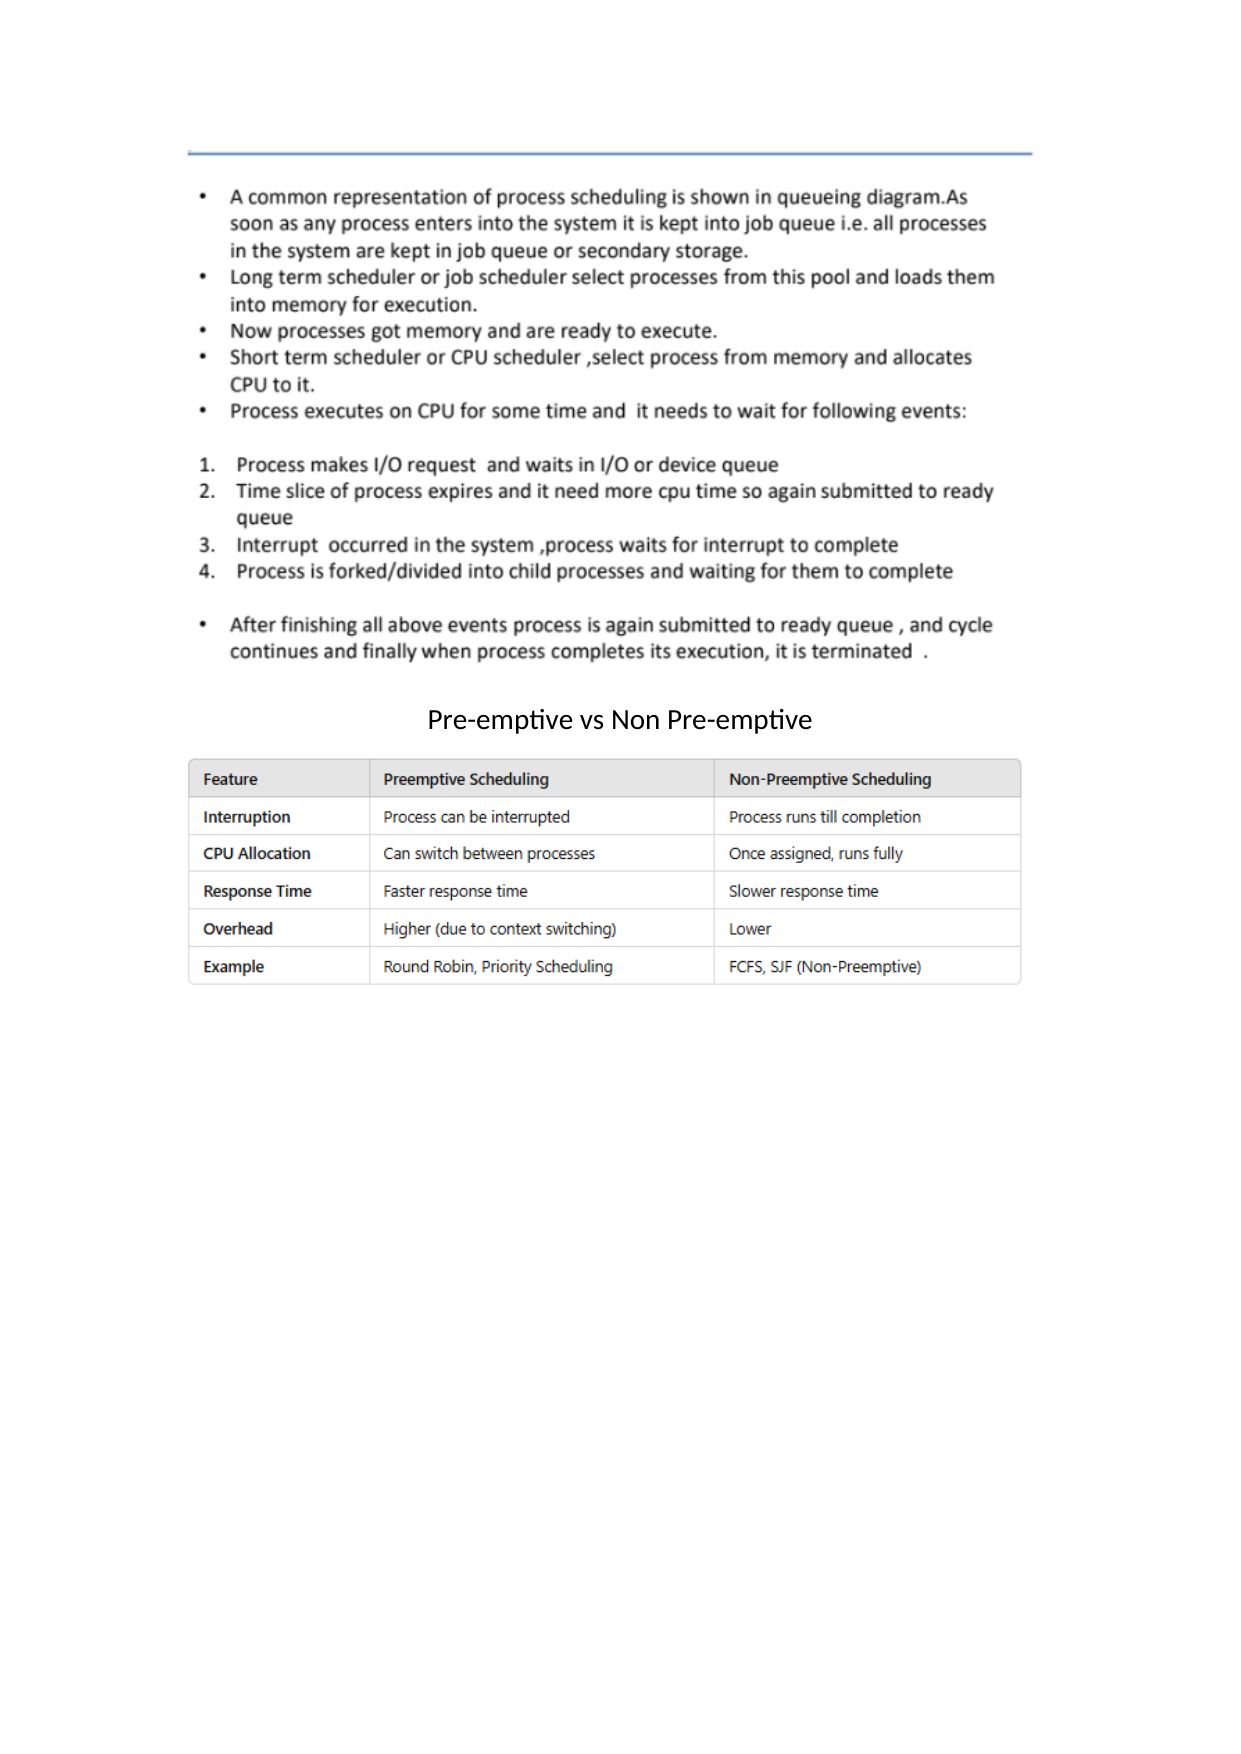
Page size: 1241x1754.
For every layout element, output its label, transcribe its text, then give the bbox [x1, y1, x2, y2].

list Pre-emptive vs Non Pre-emptive [187, 701, 1053, 736]
picture [187, 150, 1052, 701]
picture [187, 736, 1053, 995]
